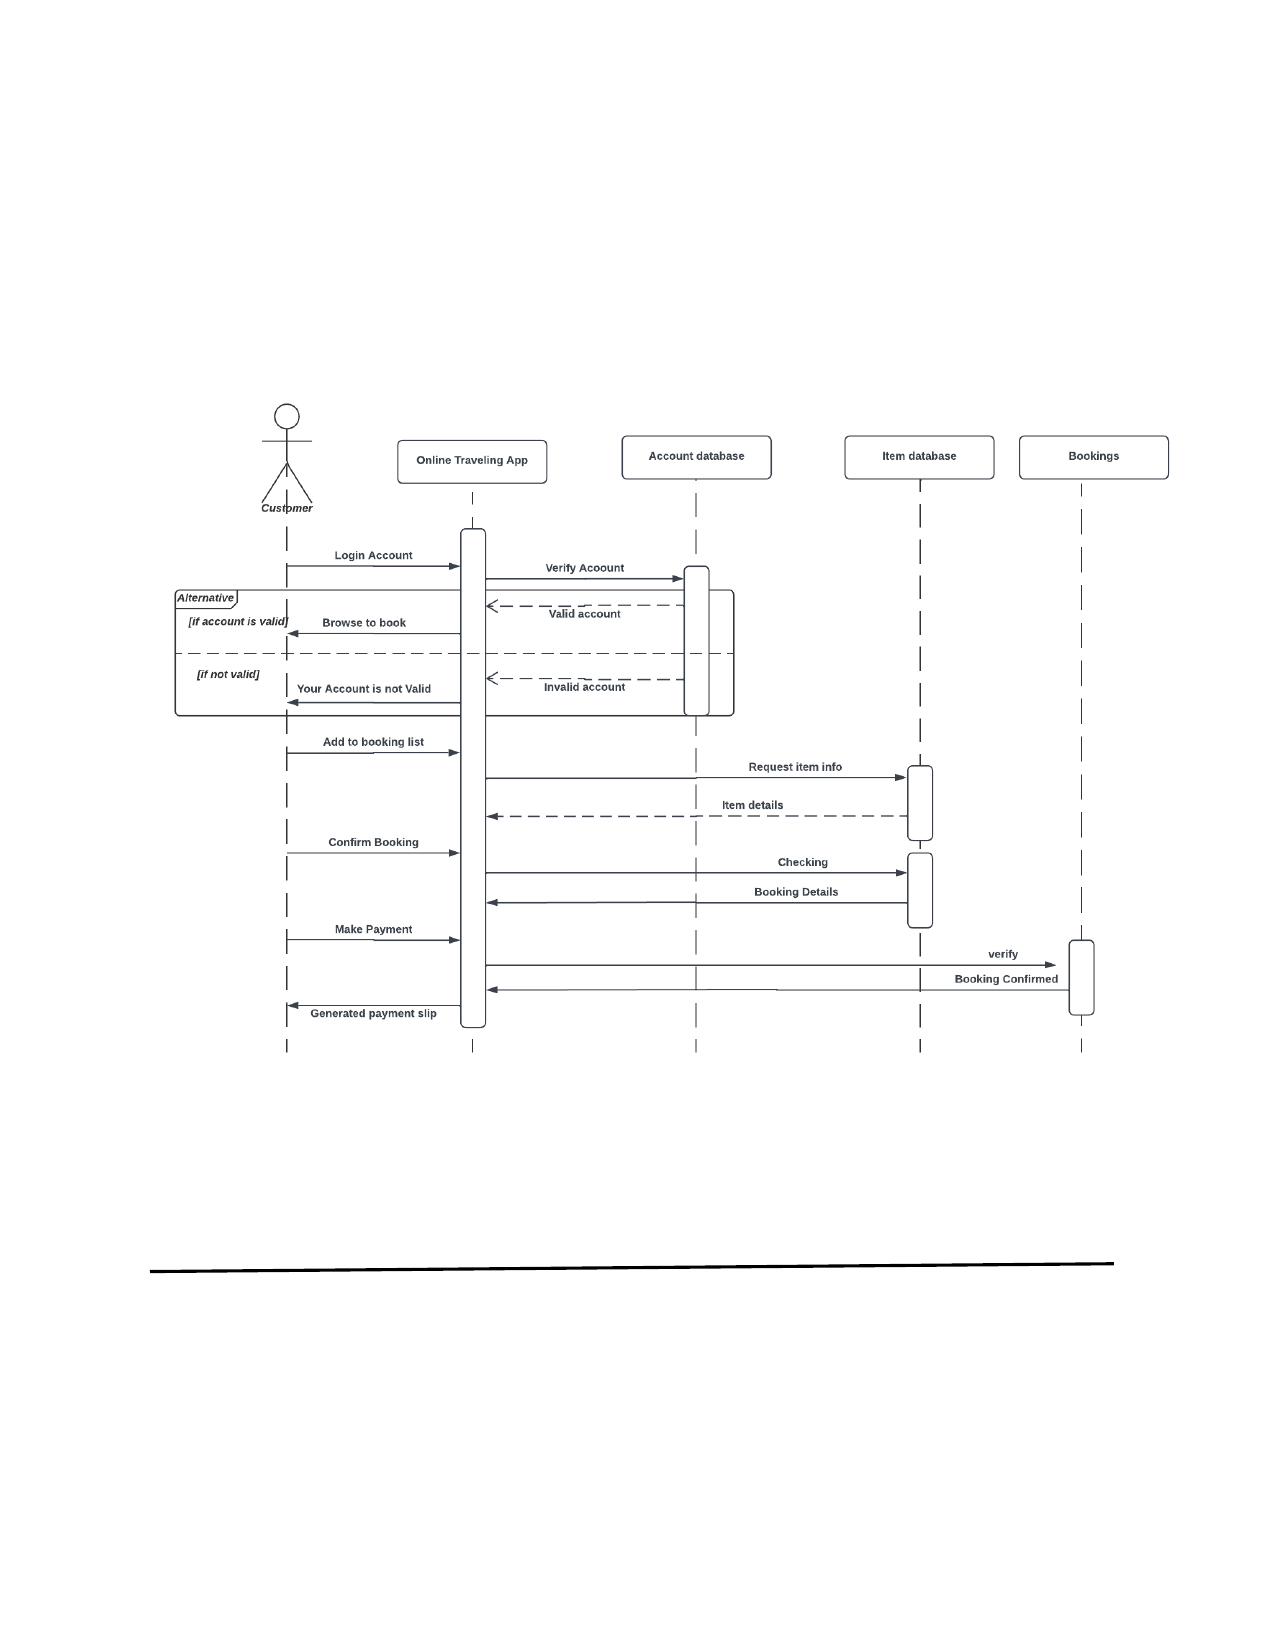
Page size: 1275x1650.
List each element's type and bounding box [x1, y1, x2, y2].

picture [150, 380, 1193, 1077]
